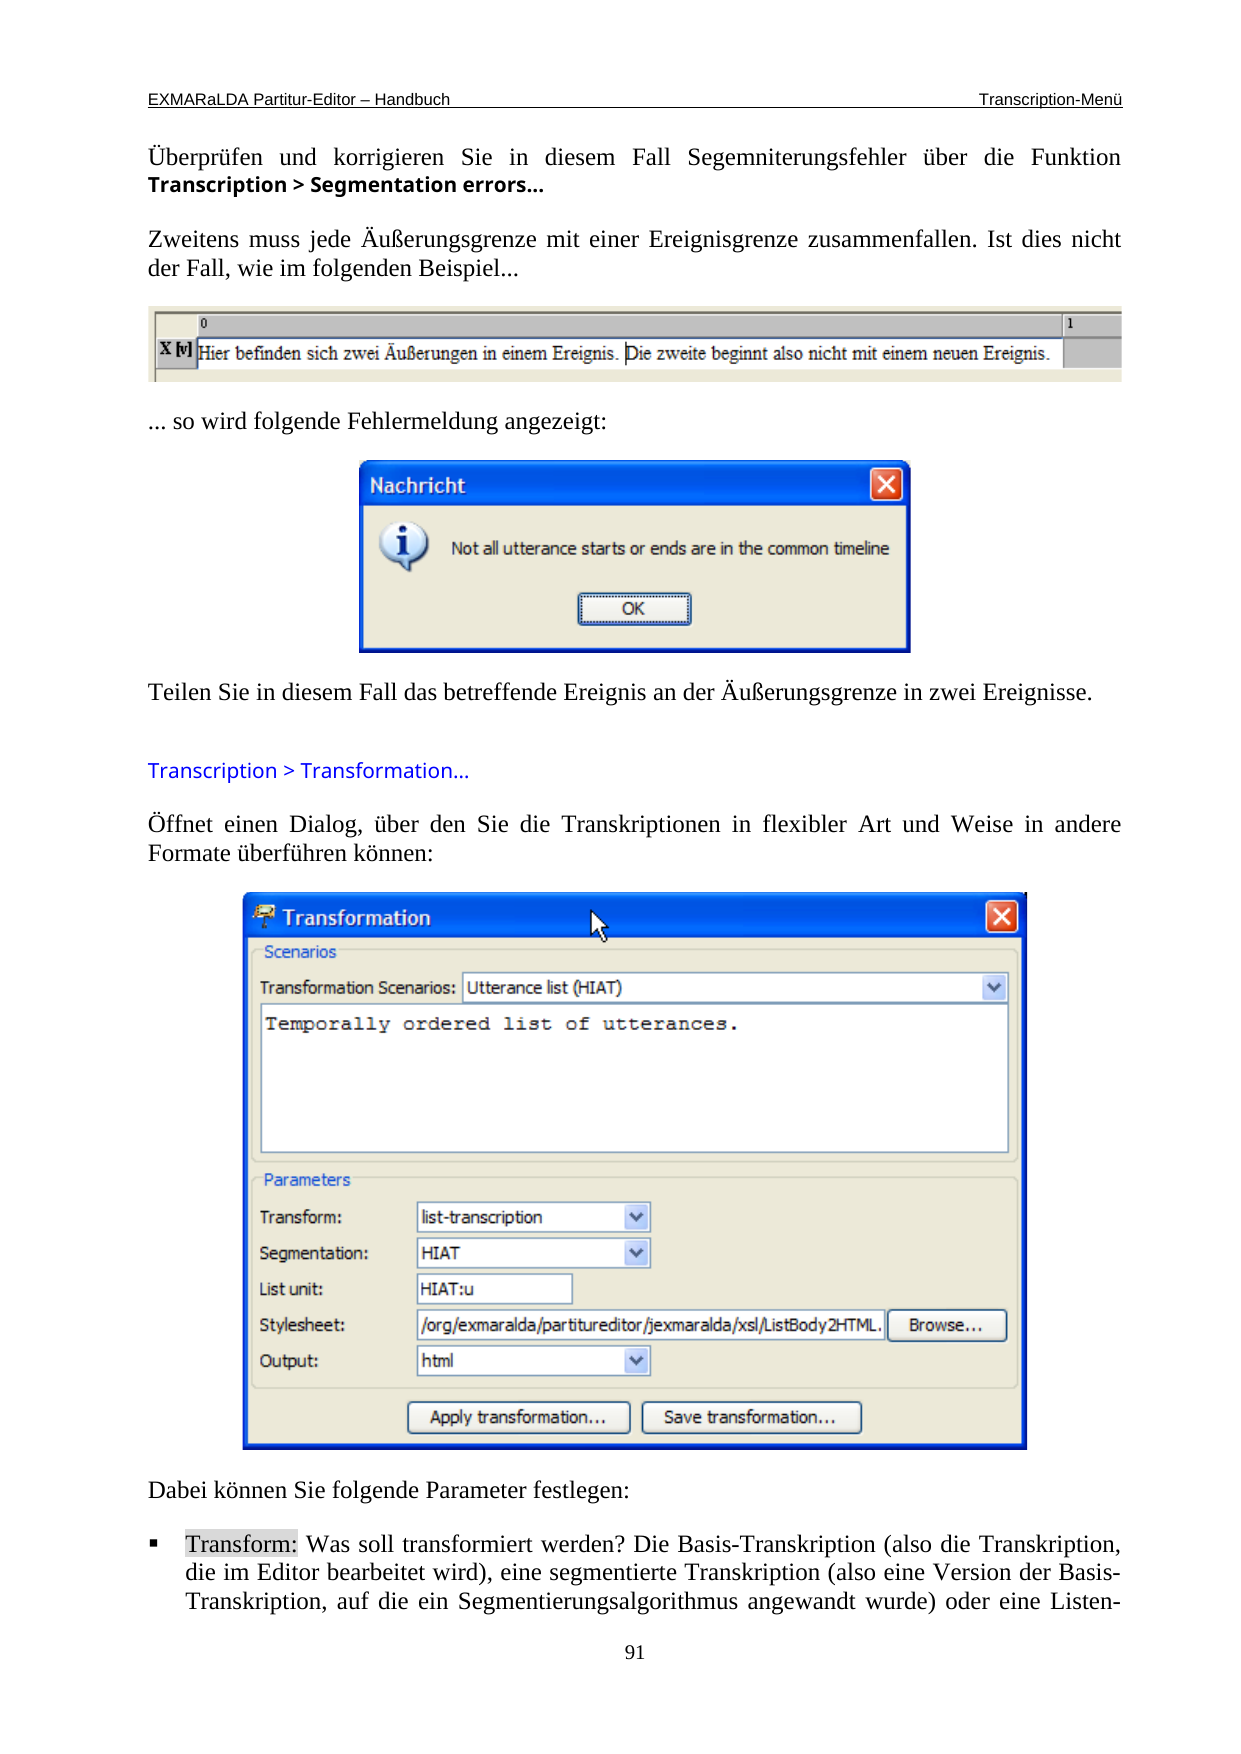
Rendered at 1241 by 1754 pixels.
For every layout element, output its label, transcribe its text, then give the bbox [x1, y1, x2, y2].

picture [359, 460, 911, 653]
picture [148, 306, 1122, 382]
subtitle Transcription > Transformation… [148, 756, 1122, 784]
text Dabei können Sie folgende Parameter festlegen: [148, 1475, 1122, 1504]
text ... so wird folgende Fehlermeldung angezeigt: [148, 406, 1122, 435]
text Teilen Sie in diesem Fall das betreffende Ereignis an der Äußerungsgrenze in zwei Ereignisse. [148, 677, 1122, 706]
text Zweitens muss jede Äußerungsgrenze mit einer Ereignisgrenze zusammenfallen. Ist dies nicht der Fall, wie im folgenden Beispiel... [148, 224, 1122, 281]
text Öffnet einen Dialog, über den Sie die Transkriptionen in flexibler Art und Weise in andere Formate überführen können: [148, 809, 1122, 867]
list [148, 1529, 1122, 1615]
text Überprüfen und korrigieren Sie in diesem Fall Segemniterungsfehler über die Funktion Transcription > Segmentation errors... [148, 142, 1122, 199]
picture [242, 892, 1028, 1450]
